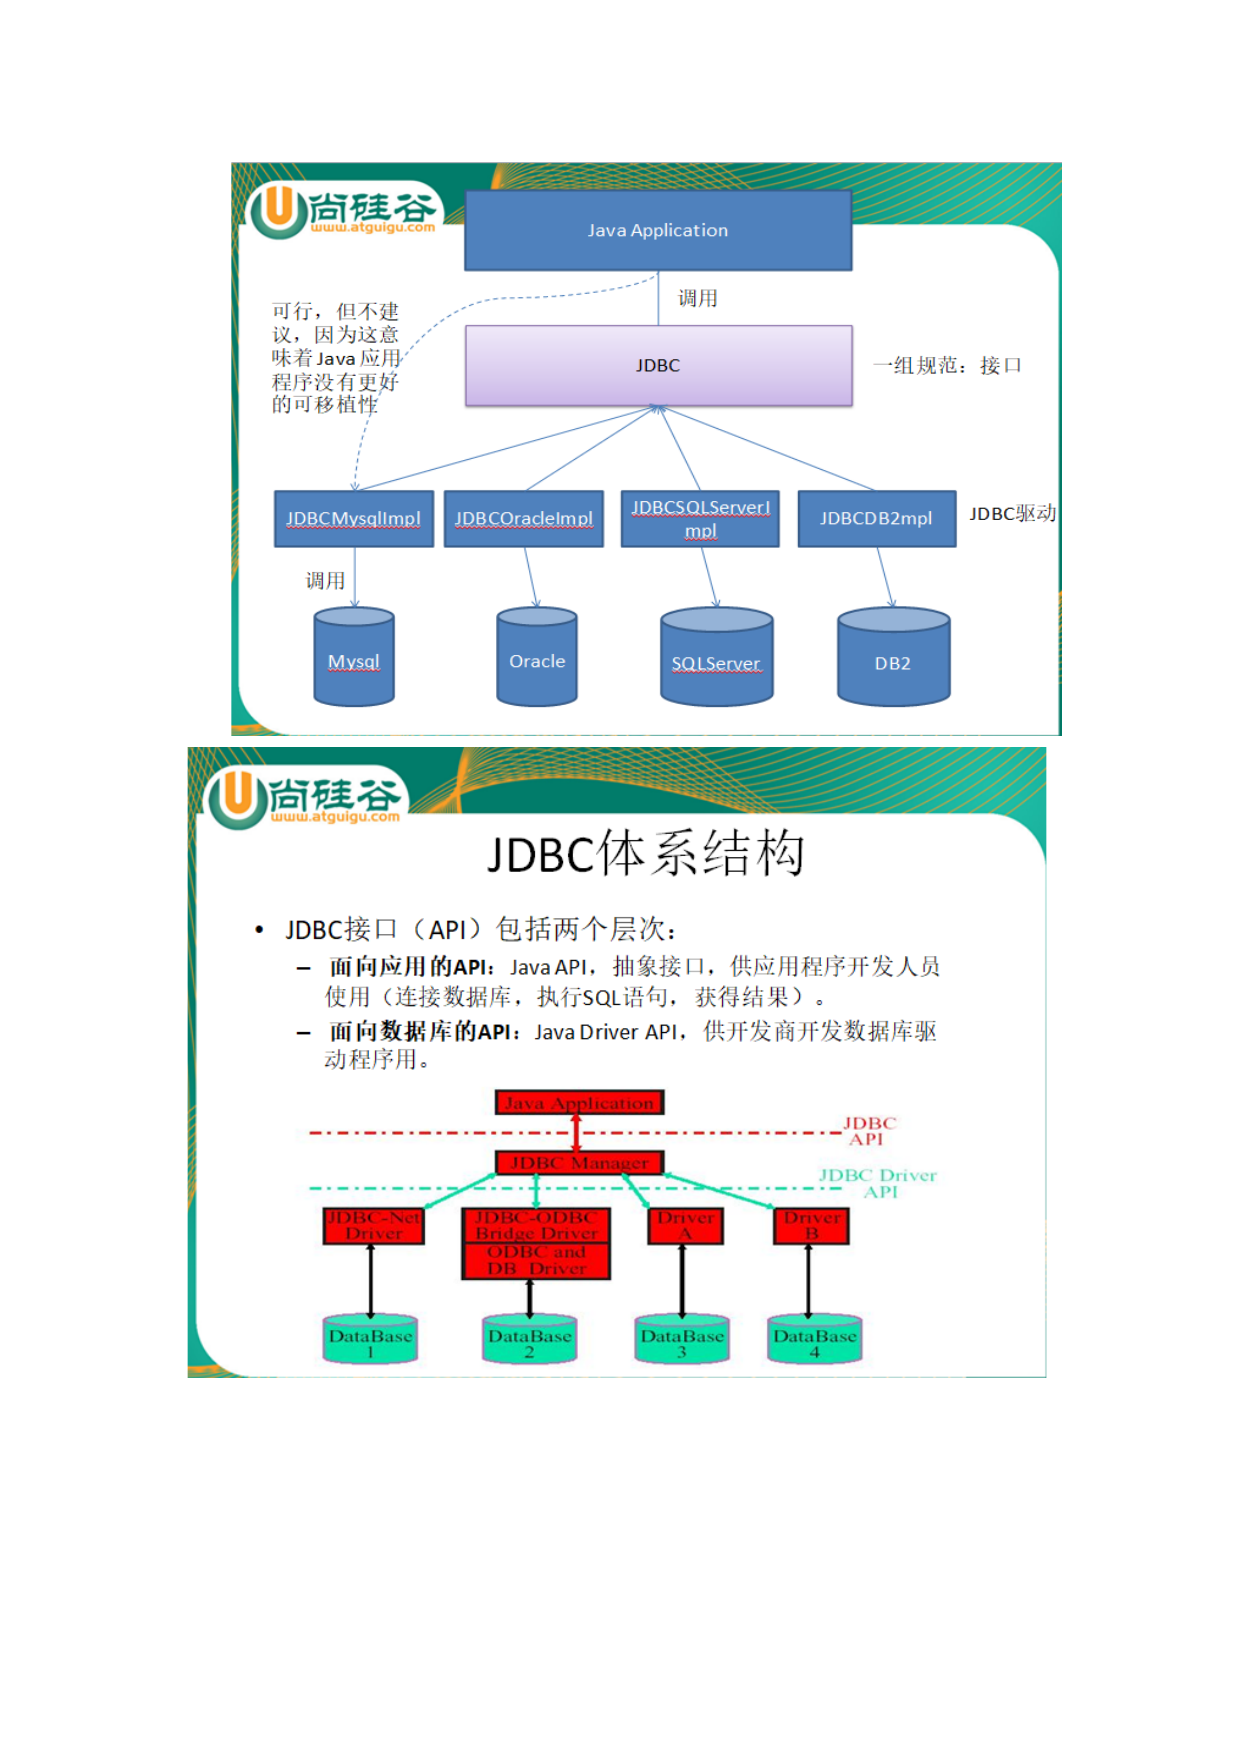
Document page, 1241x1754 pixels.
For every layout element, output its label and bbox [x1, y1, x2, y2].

picture [187, 747, 1047, 1378]
picture [231, 162, 1062, 736]
